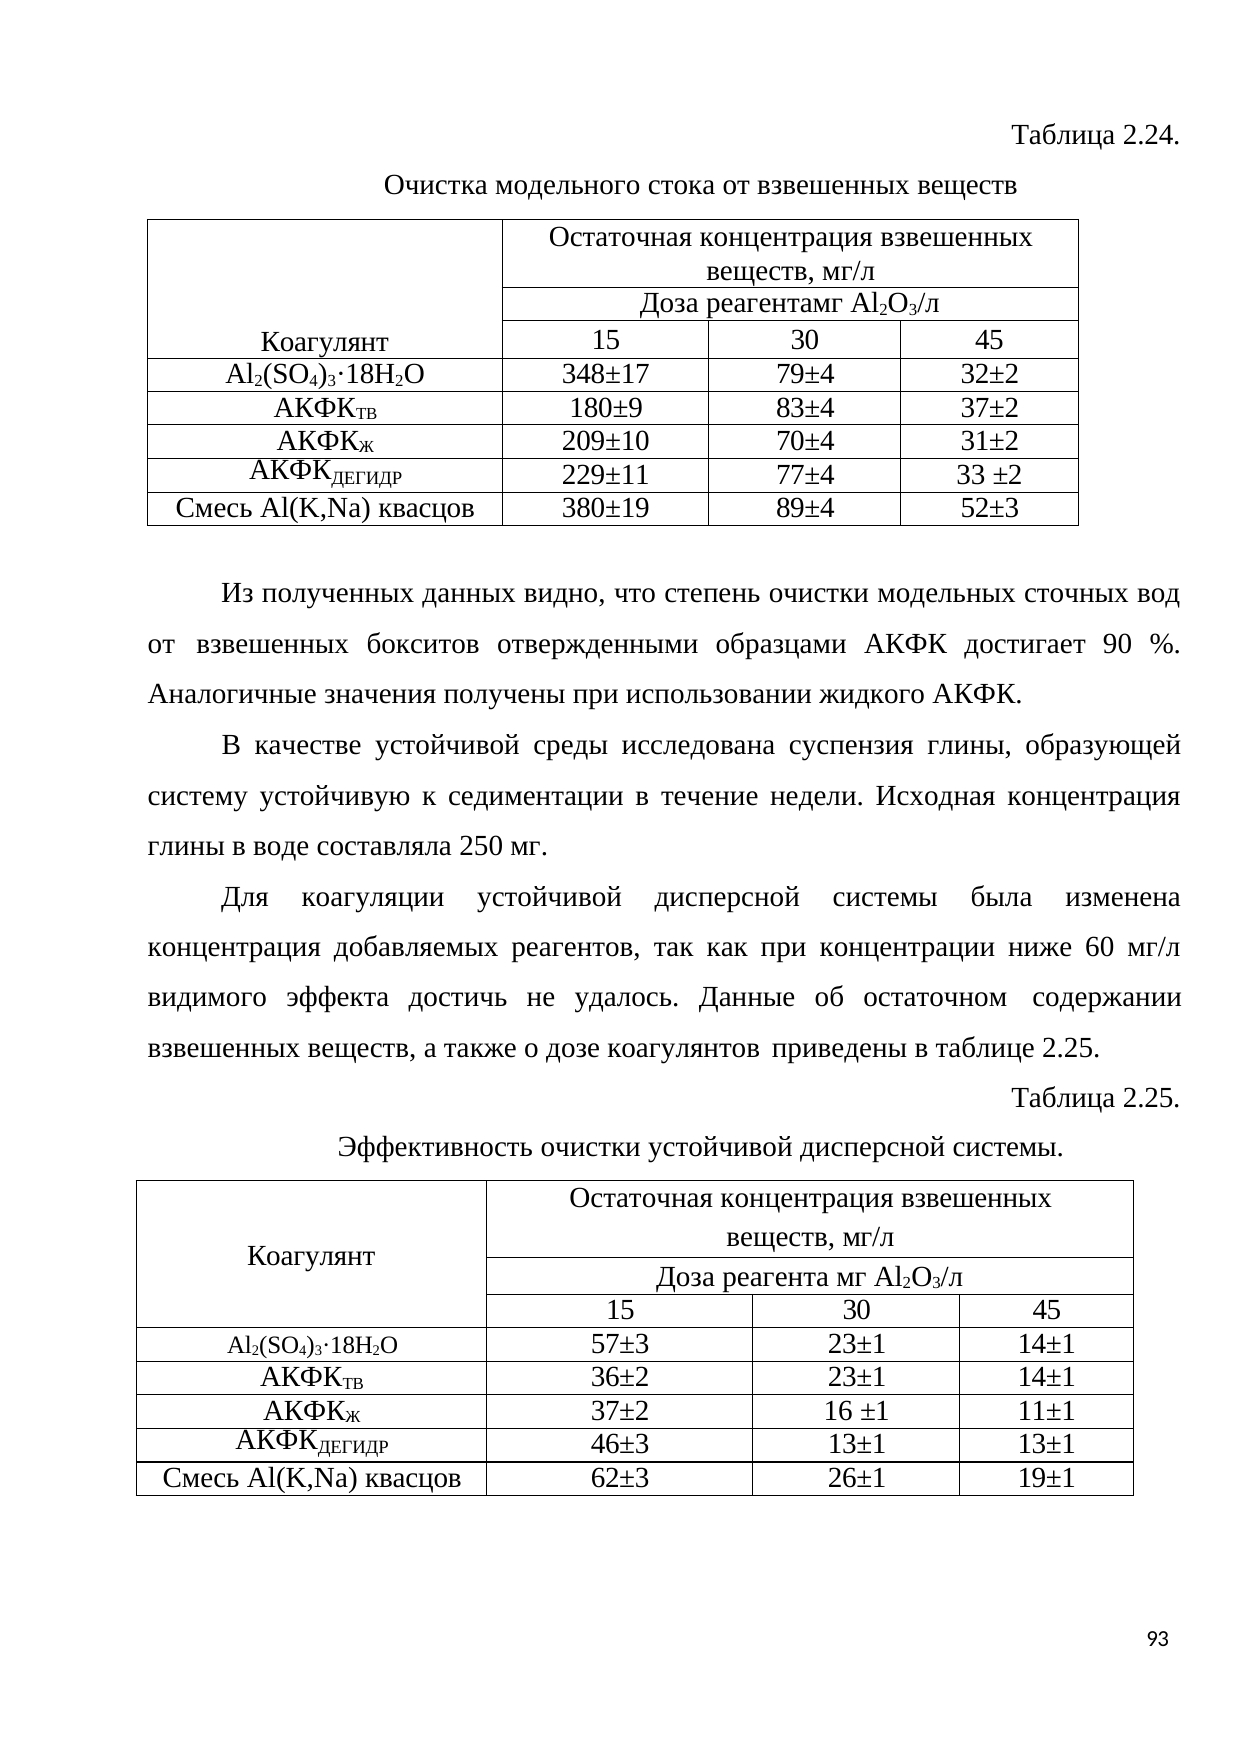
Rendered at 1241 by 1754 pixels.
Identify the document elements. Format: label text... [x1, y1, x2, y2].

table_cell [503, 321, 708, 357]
text Для коагуляции устойчивой дисперсной системы была изменена концентрация добавляемых реагентов, так как при концентрации ниже 60 мг/л видимого эффекта достичь не удалось. Данные об остаточном содержании взвешенных веществ, а также о дозе коагулянтов приведены в таблице 2.25. [147, 879, 1182, 1063]
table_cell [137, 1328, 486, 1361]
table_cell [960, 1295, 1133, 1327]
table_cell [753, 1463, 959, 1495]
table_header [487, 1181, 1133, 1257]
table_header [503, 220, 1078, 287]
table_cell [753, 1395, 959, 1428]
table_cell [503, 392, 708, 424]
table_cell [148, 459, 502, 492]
text Очистка модельного стока от взвешенных веществ [383, 167, 1226, 201]
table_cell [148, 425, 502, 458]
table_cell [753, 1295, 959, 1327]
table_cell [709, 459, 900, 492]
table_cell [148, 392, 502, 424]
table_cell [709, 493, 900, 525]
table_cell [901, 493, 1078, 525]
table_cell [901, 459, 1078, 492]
text Таблица 2.25. [1011, 1080, 1226, 1114]
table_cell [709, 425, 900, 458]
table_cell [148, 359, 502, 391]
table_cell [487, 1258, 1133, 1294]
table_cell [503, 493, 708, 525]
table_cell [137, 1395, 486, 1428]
text Таблица 2.24. [1011, 117, 1226, 150]
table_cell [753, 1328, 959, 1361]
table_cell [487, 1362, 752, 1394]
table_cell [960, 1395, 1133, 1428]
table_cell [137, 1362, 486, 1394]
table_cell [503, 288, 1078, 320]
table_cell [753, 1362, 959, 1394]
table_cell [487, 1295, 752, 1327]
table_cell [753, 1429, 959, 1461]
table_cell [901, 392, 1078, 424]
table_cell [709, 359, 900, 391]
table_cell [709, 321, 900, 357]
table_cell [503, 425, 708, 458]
text Эффективность очистки устойчивой дисперсной системы. [337, 1129, 1226, 1162]
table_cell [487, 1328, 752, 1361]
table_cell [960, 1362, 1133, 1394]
text В качестве устойчивой среды исследована суспензия глины, образующей систему устойчивую к седиментации в течение недели. Исходная концентрация глины в воде составляла 250 мг. [147, 727, 1182, 862]
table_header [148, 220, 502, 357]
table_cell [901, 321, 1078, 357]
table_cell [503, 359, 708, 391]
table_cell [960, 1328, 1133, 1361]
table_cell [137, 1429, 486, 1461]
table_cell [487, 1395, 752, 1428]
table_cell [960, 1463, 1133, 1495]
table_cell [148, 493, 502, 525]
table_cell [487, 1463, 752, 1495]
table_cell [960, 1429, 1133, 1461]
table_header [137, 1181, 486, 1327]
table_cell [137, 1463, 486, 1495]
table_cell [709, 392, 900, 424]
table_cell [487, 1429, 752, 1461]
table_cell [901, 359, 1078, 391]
text Из полученных данных видно, что степень очистки модельных сточных вод от взвешенных бокситов отвержденными образцами АКФК достигает 90 %. Аналогичные значения получены при использовании жидкого АКФК. [147, 575, 1182, 710]
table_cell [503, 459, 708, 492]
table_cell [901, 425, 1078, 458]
